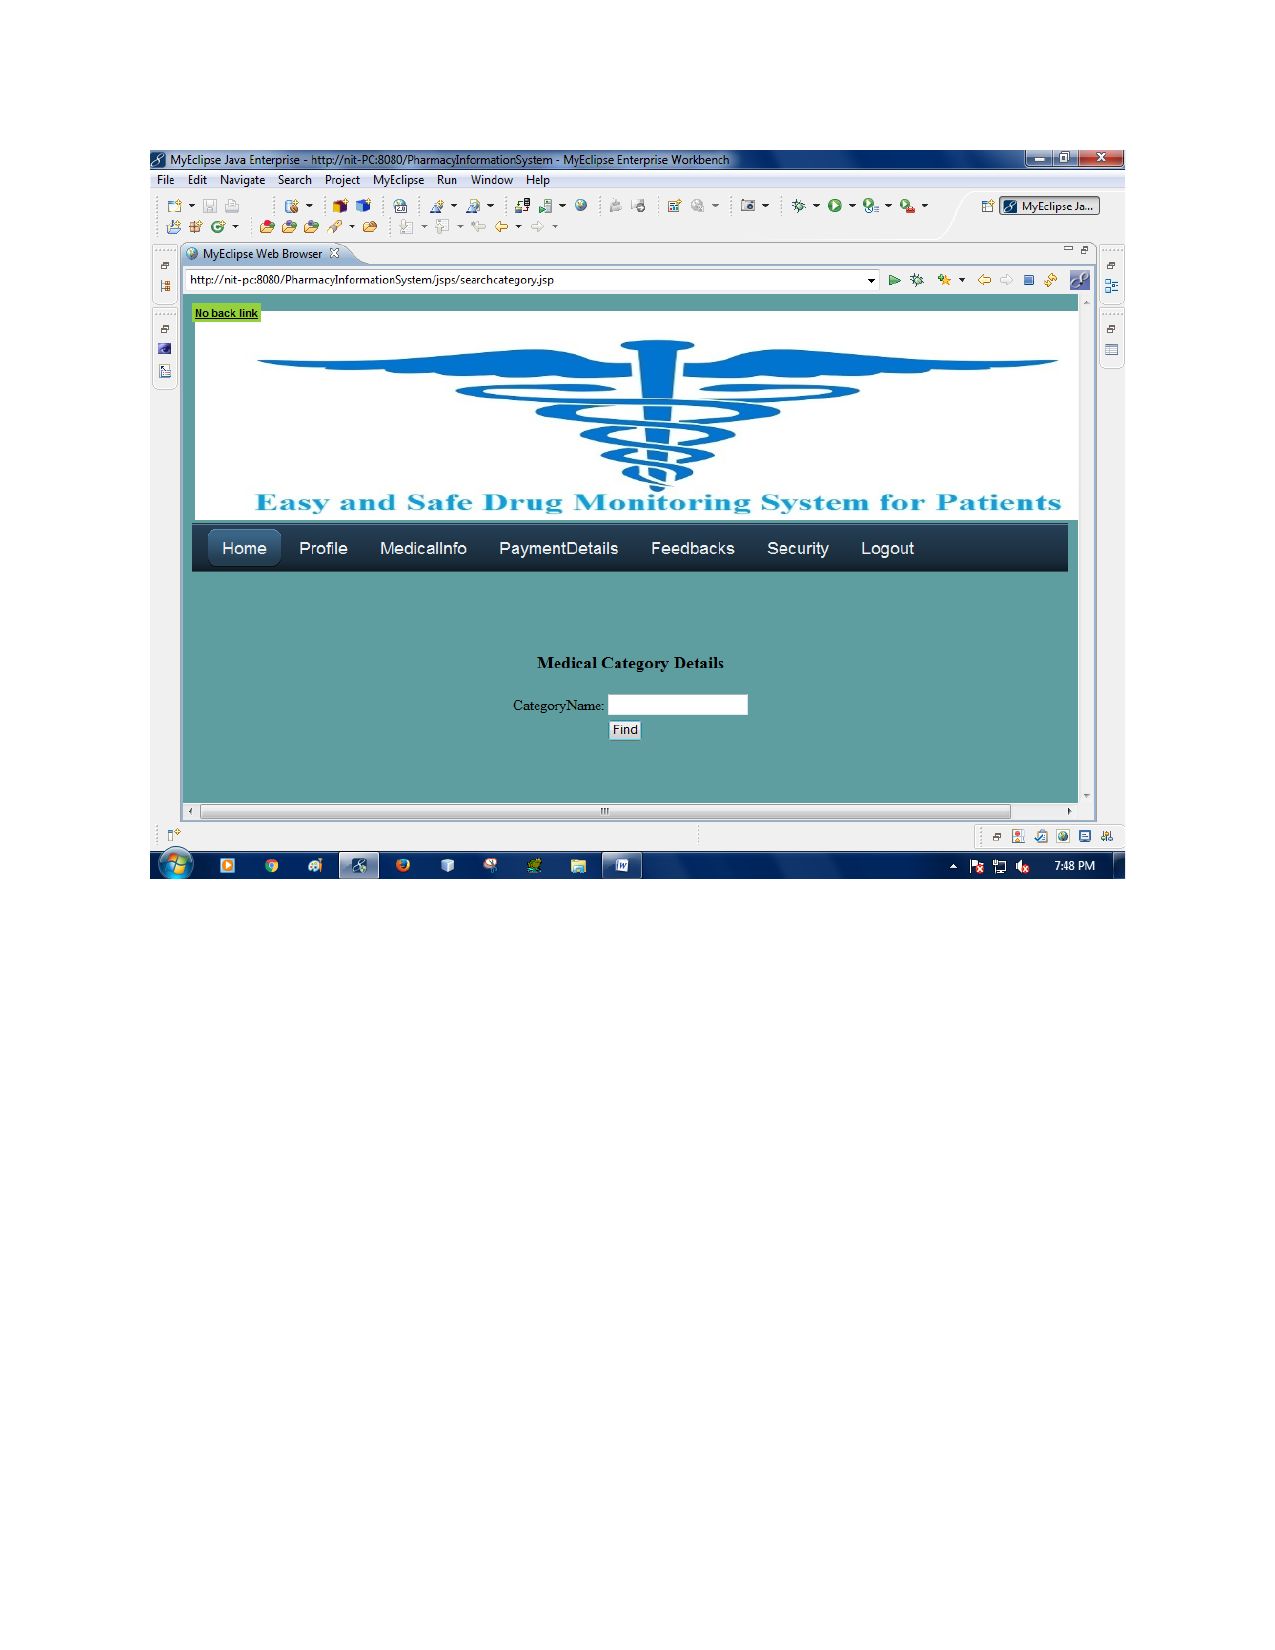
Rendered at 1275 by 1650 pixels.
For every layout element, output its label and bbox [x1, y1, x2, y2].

picture [150, 150, 1125, 879]
